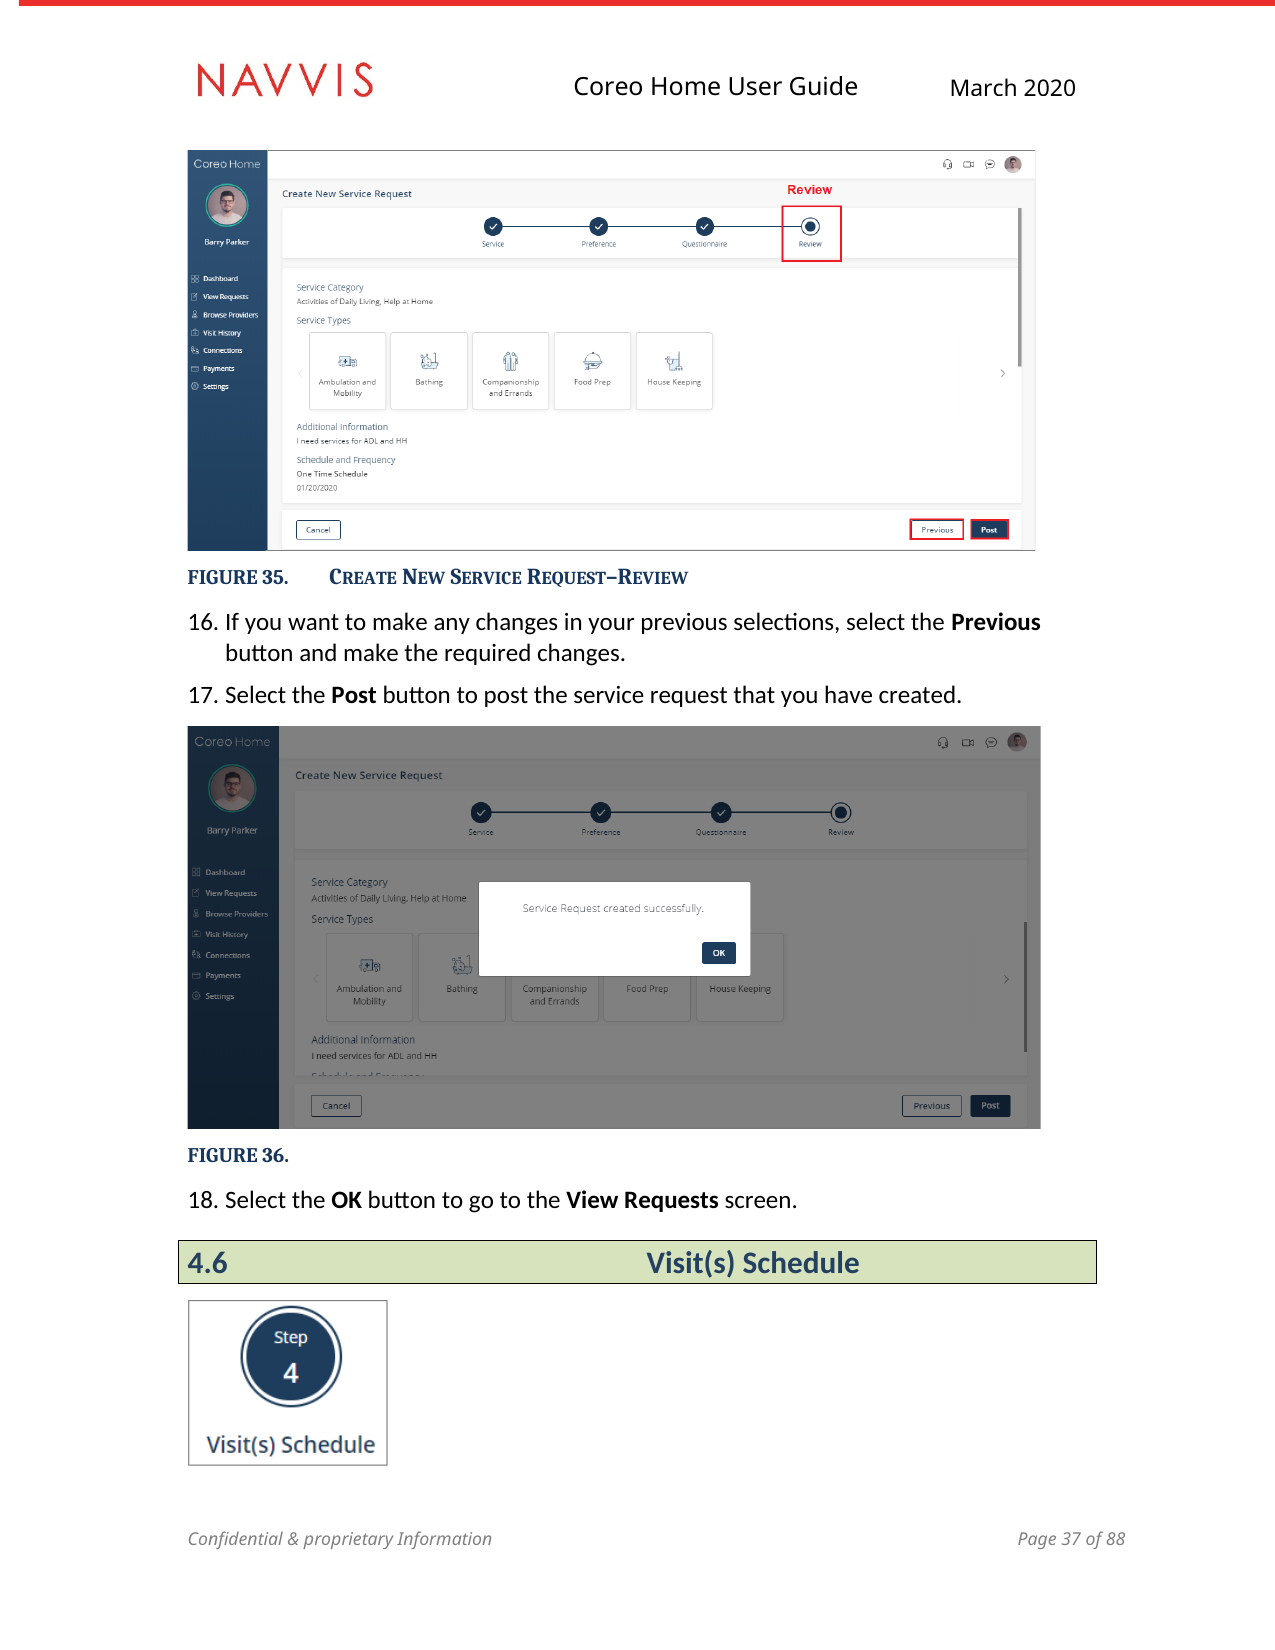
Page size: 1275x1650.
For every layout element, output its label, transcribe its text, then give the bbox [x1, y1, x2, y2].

picture [187, 55, 383, 104]
picture [187, 726, 1041, 1129]
picture [187, 150, 1036, 551]
list Select the OK button to go to the View Requests screen. [187, 1184, 1087, 1215]
subtitle Visit(s) Schedule [179, 1241, 1096, 1283]
text Create New Service Request–Review [187, 563, 1087, 590]
picture [187, 1300, 389, 1467]
list If you want to make any changes in your previous selections, select the Previous button and make the required changes. [187, 606, 1087, 667]
list Select the Post button to post the service request that you have created. [187, 680, 1087, 710]
